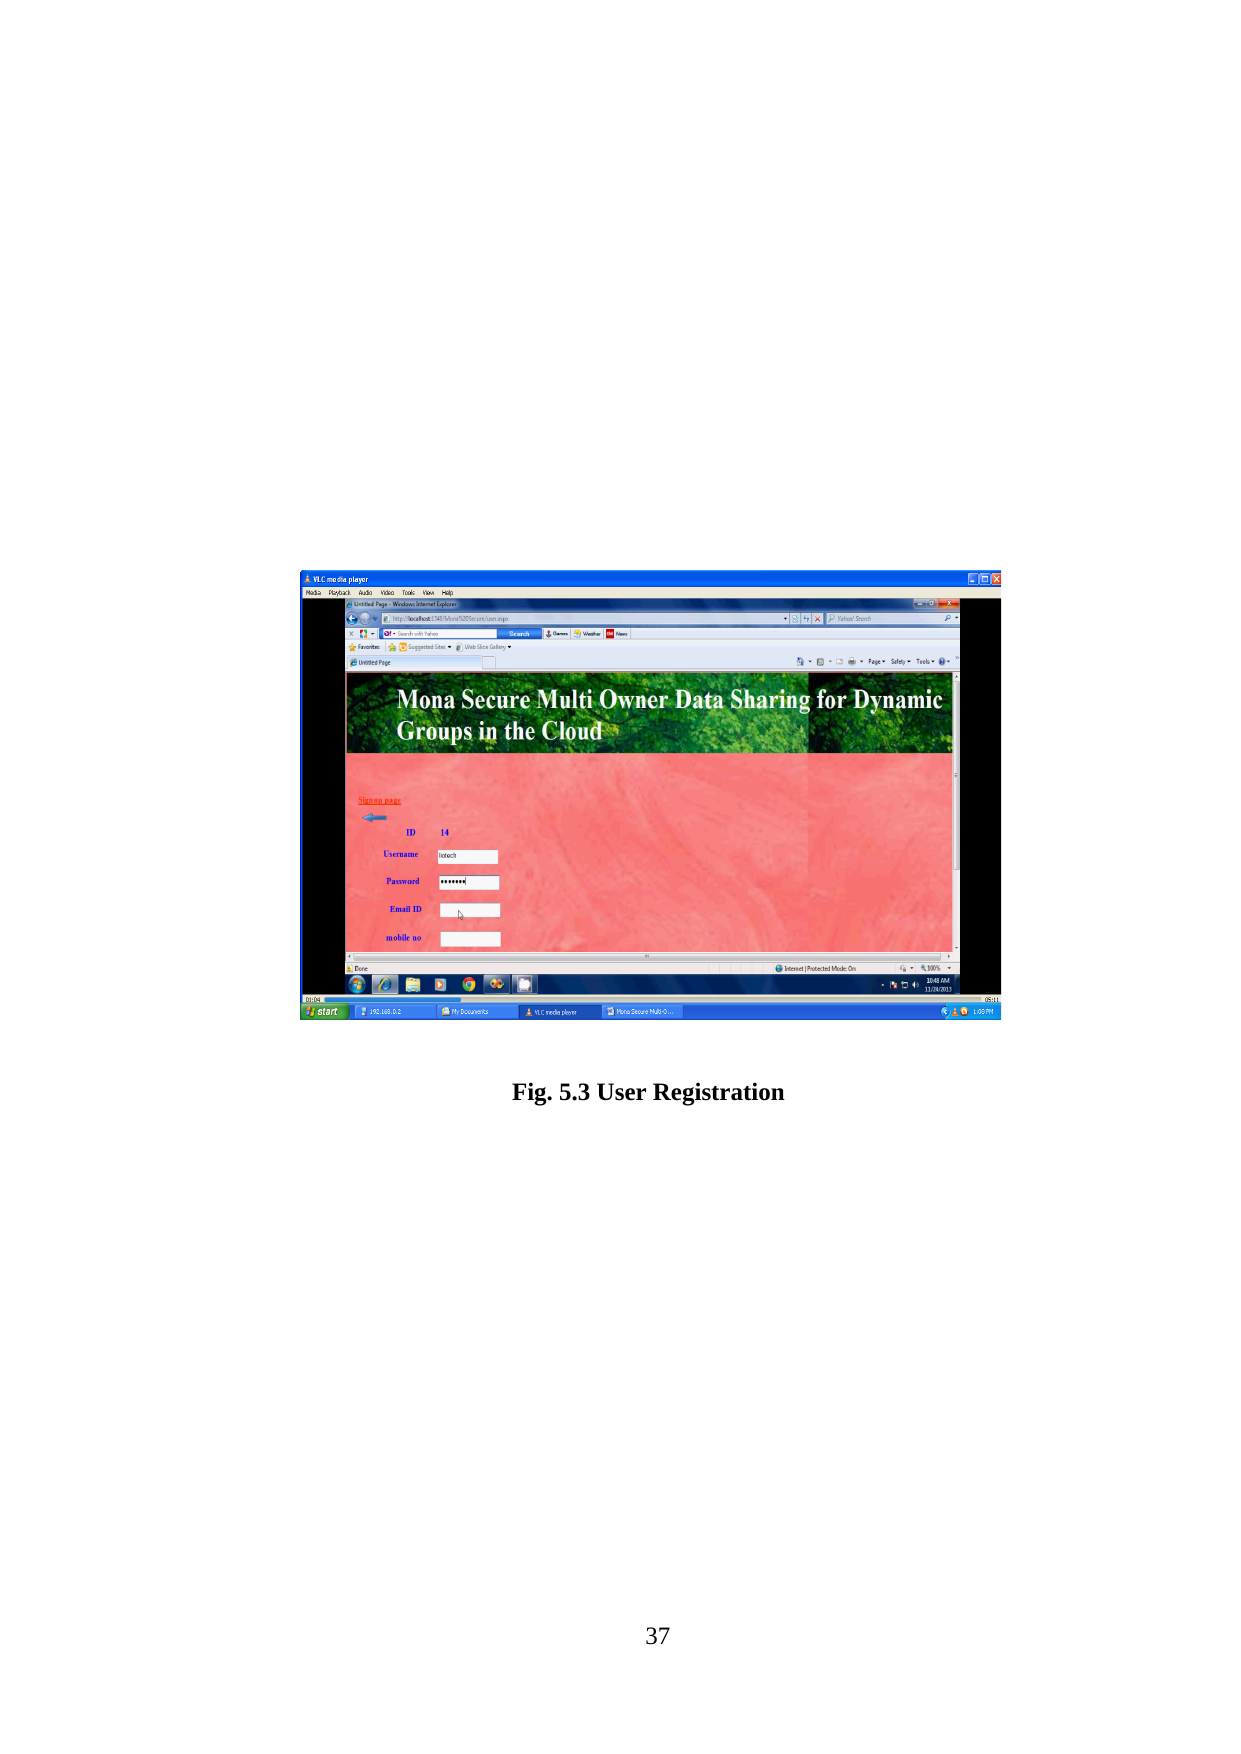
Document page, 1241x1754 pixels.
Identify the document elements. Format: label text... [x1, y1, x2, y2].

text Fig. 5.3 User Registration [300, 1077, 996, 1106]
picture [300, 570, 1002, 1020]
